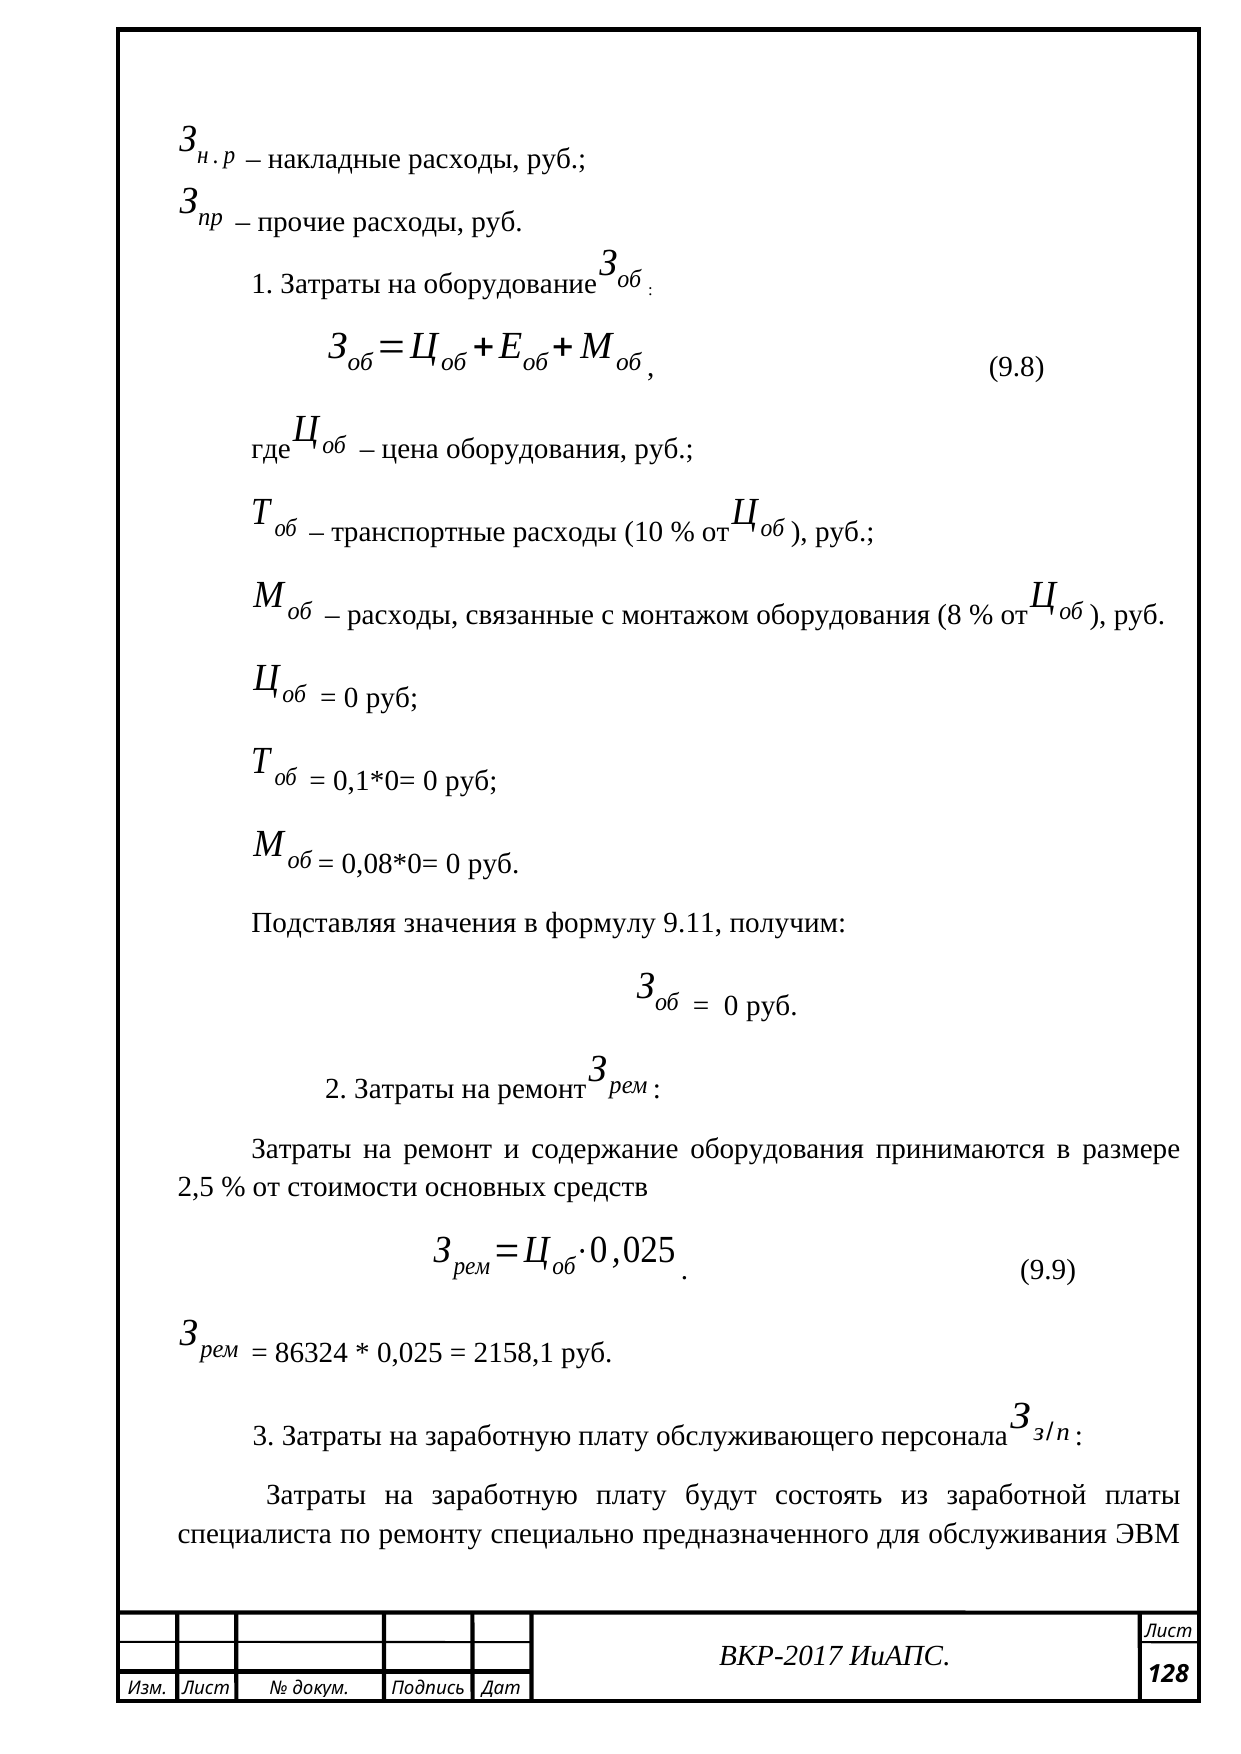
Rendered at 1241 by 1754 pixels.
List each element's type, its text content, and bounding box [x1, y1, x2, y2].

text = 0,08*0= 0 руб. [177, 823, 1181, 880]
text Подставляя значения в формулу 9.11, получим: [177, 906, 1181, 939]
text = 0 руб; [177, 657, 1181, 714]
text – расходы, связанные с монтажом оборудования (8 % от), руб. [177, 574, 1181, 631]
text 2. Затраты на ремонт: [177, 1048, 1181, 1105]
text – прочие расходы, руб. [177, 180, 1181, 237]
text Затраты на ремонт и содержание оборудования принимаются в размере 2,5 % от стоимости основных средств [177, 1131, 1181, 1203]
text – накладные расходы, руб.; [177, 118, 1181, 175]
text = 0,1*0= 0 руб; [177, 740, 1181, 797]
text – транспортные расходы (10 % от), руб.; [177, 491, 1181, 548]
text 1. Затраты на оборудование: [177, 242, 1181, 299]
text = 86324 * 0,025 = 2158,1 руб. [177, 1312, 1181, 1369]
text 3. Затраты на заработную плату обслуживающего персонала: [252, 1394, 1181, 1452]
text = 0 руб. [177, 965, 1181, 1022]
text . (9.9) [252, 1229, 1181, 1286]
text , (9.8) [252, 325, 1181, 382]
text где – цена оборудования, руб.; [177, 408, 1181, 465]
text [177, 1477, 1181, 1549]
